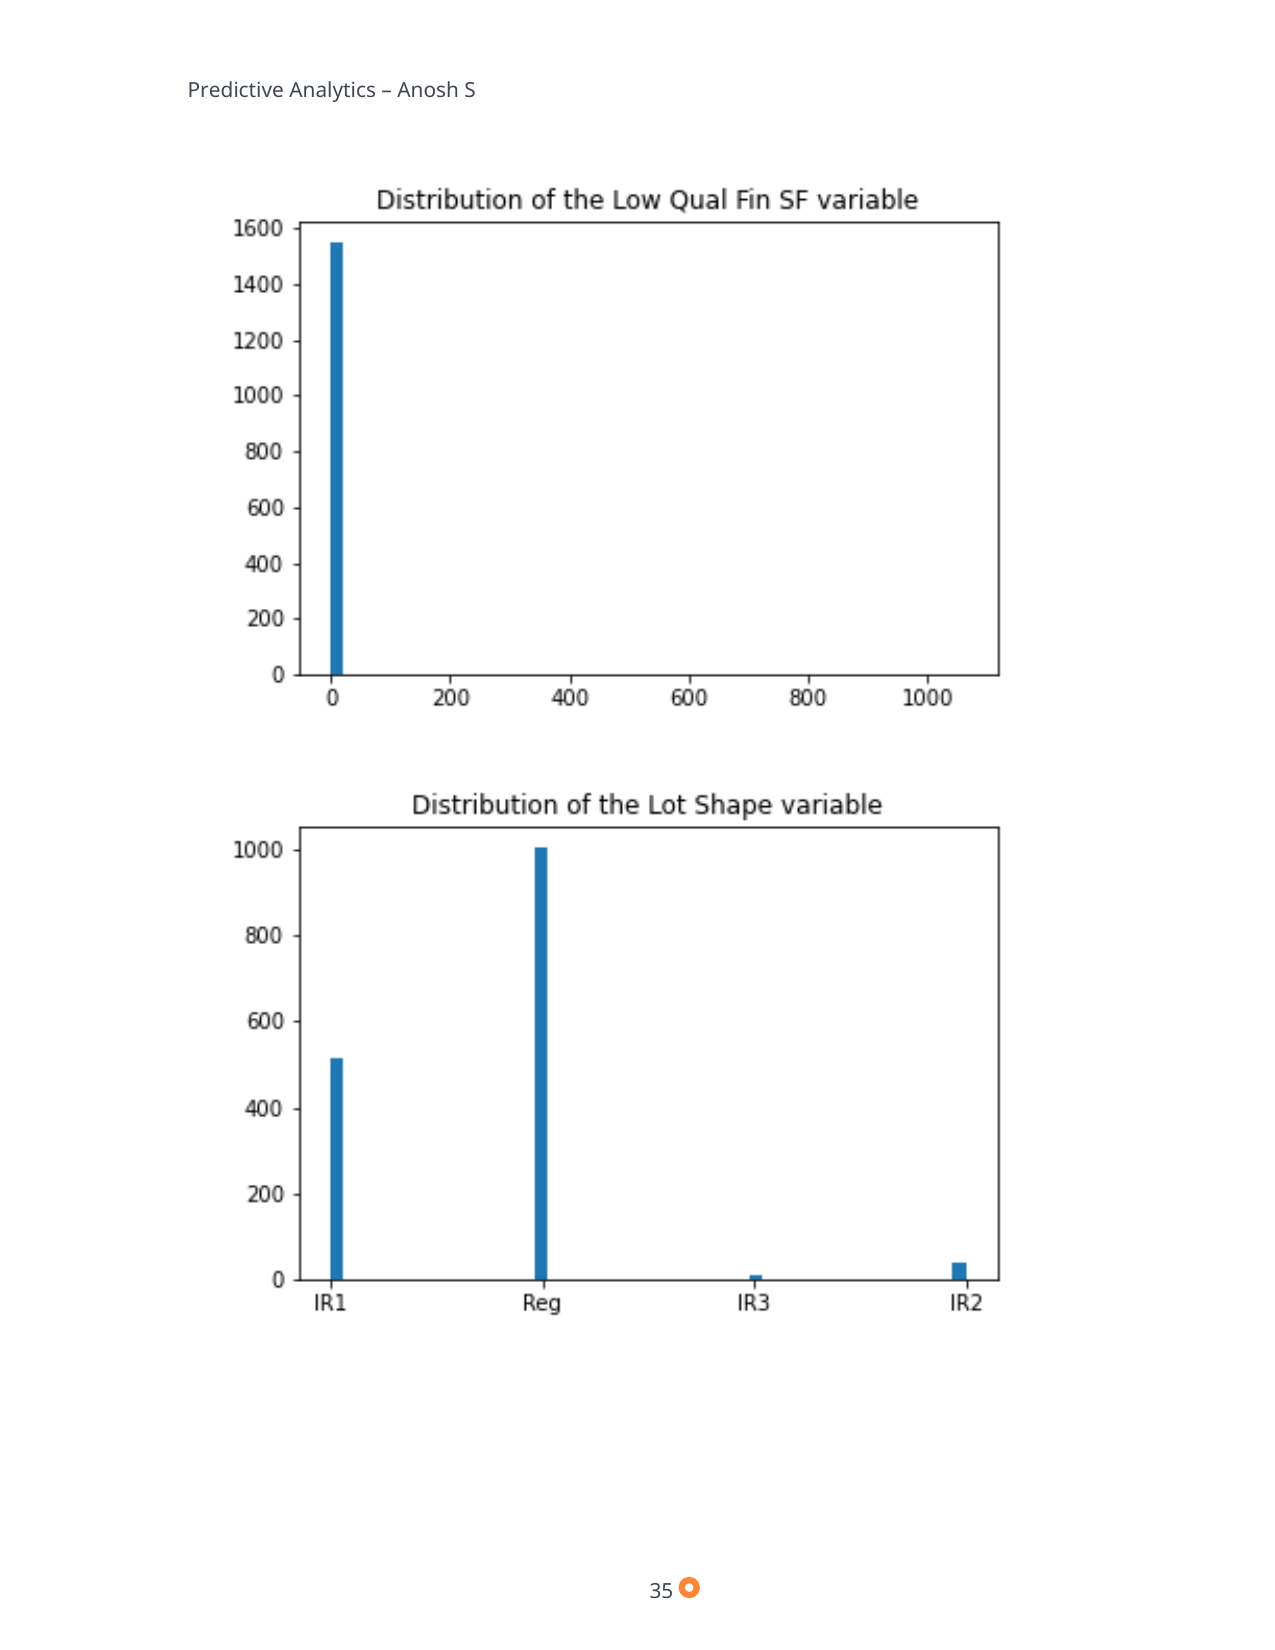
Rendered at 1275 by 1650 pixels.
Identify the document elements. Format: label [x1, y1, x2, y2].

picture [187, 754, 1088, 1355]
picture [187, 150, 1088, 750]
